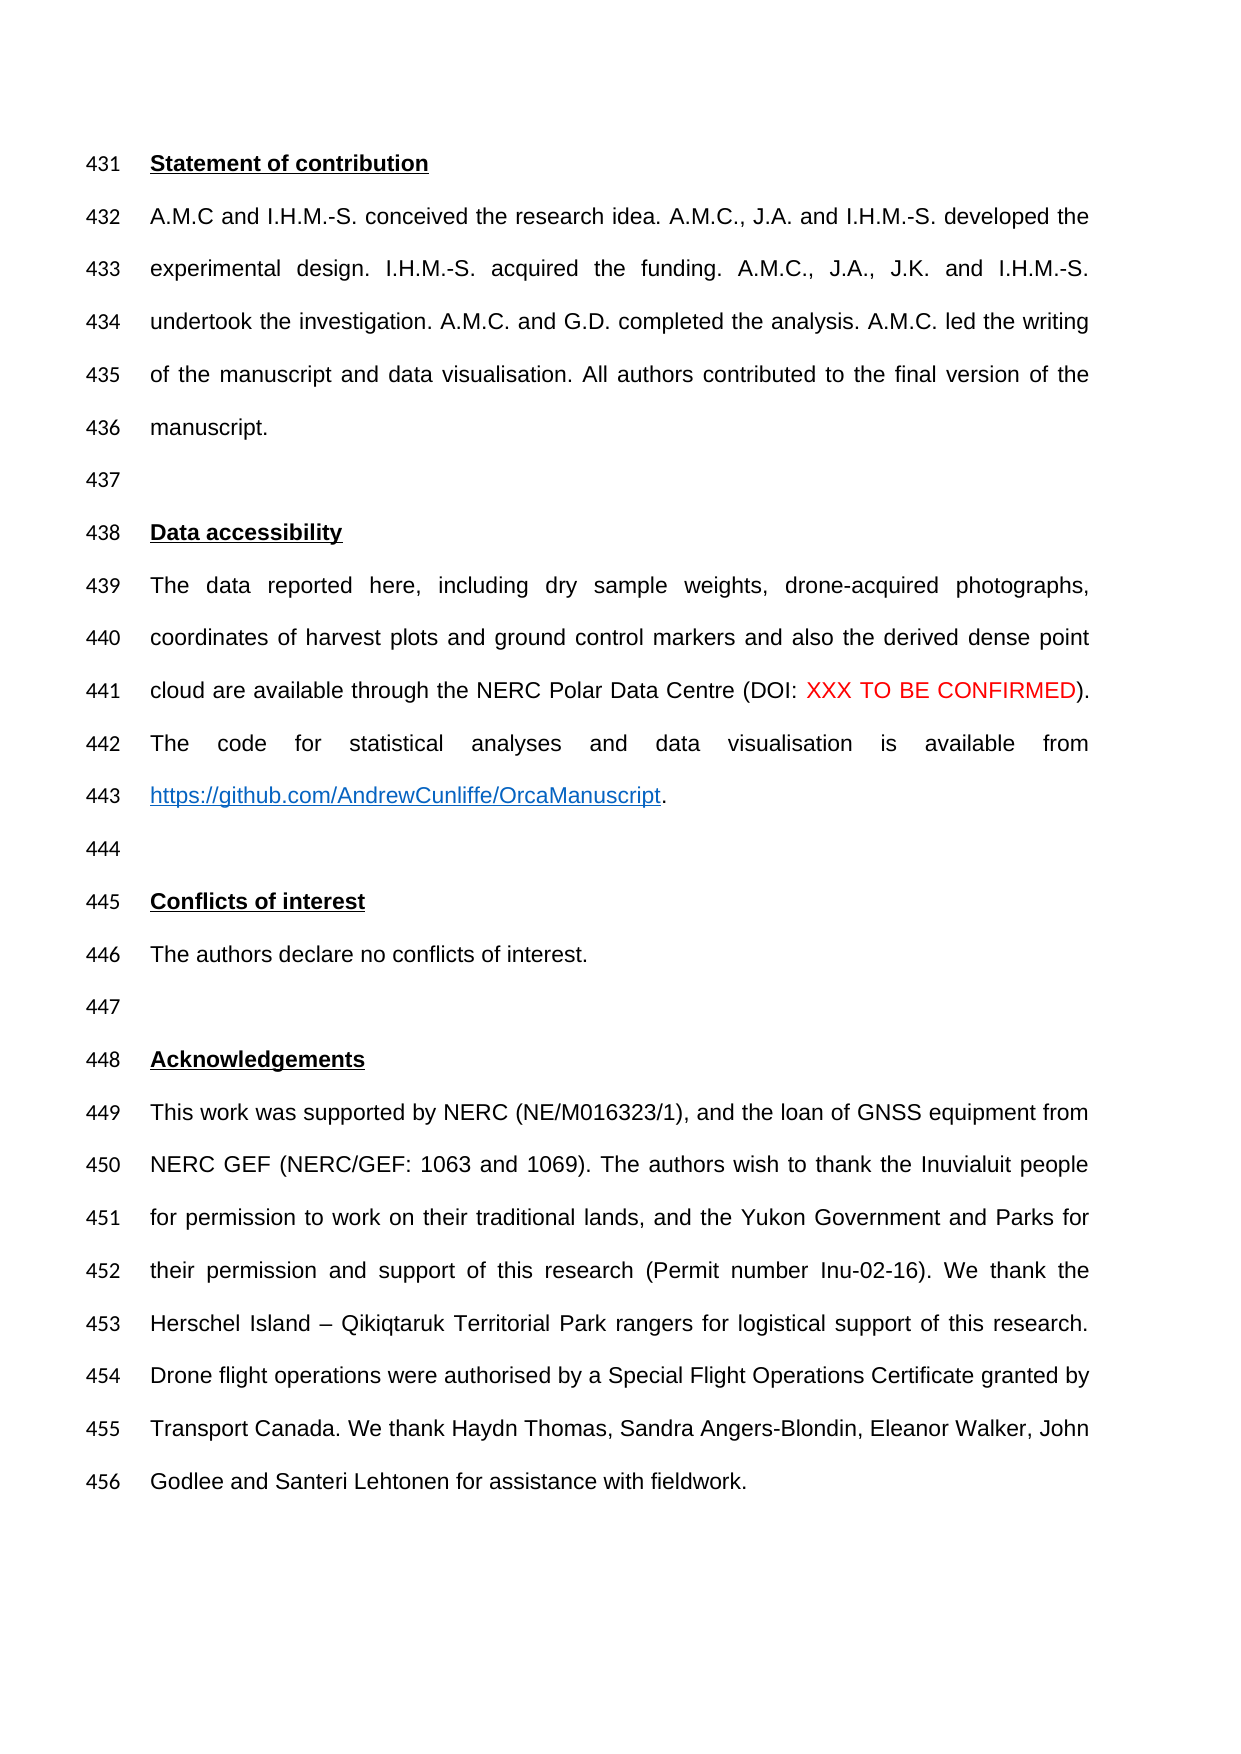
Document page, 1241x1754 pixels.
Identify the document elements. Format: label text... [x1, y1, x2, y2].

text Data accessibility [150, 519, 1090, 545]
text Acknowledgements [150, 1046, 1090, 1072]
text Conflicts of interest [150, 888, 1090, 914]
text This work was supported by NERC (NE/M016323/1), and the loan of GNSS equipment from NERC GEF (NERC/GEF: 1063 and 1069). The authors wish to thank the Inuvialuit people for permission to work on their traditional lands, and the Yukon Government and Parks for their permission and support of this research (Permit number Inu-02-16). We thank the Herschel Island – Qikiqtaruk Territorial Park rangers for logistical support of this research. Drone flight operations were authorised by a Special Flight Operations Certificate granted by Transport Canada. We thank Haydn Thomas, Sandra Angers-Blondin, Eleanor Walker, John Godlee and Santeri Lehtonen for assistance with fieldwork. [150, 1099, 1090, 1494]
text The data reported here, including dry sample weights, drone-acquired photographs, coordinates of harvest plots and ground control markers and also the derived dense point cloud are available through the NERC Polar Data Centre (DOI: XXX TO BE CONFIRMED). The code for statistical analyses and data visualisation is available from https://github.com/AndrewCunliffe/OrcaManuscript. [150, 572, 1090, 809]
text A.M.C and I.H.M.-S. conceived the research idea. A.M.C., J.A. and I.H.M.-S. developed the experimental design. I.H.M.-S. acquired the funding. A.M.C., J.A., J.K. and I.H.M.-S. undertook the investigation. A.M.C. and G.D. completed the analysis. A.M.C. led the writing of the manuscript and data visualisation. All authors contributed to the final version of the manuscript. [150, 203, 1090, 440]
text The authors declare no conflicts of interest. [150, 941, 1090, 967]
subtitle Statement of contribution [150, 150, 1090, 176]
